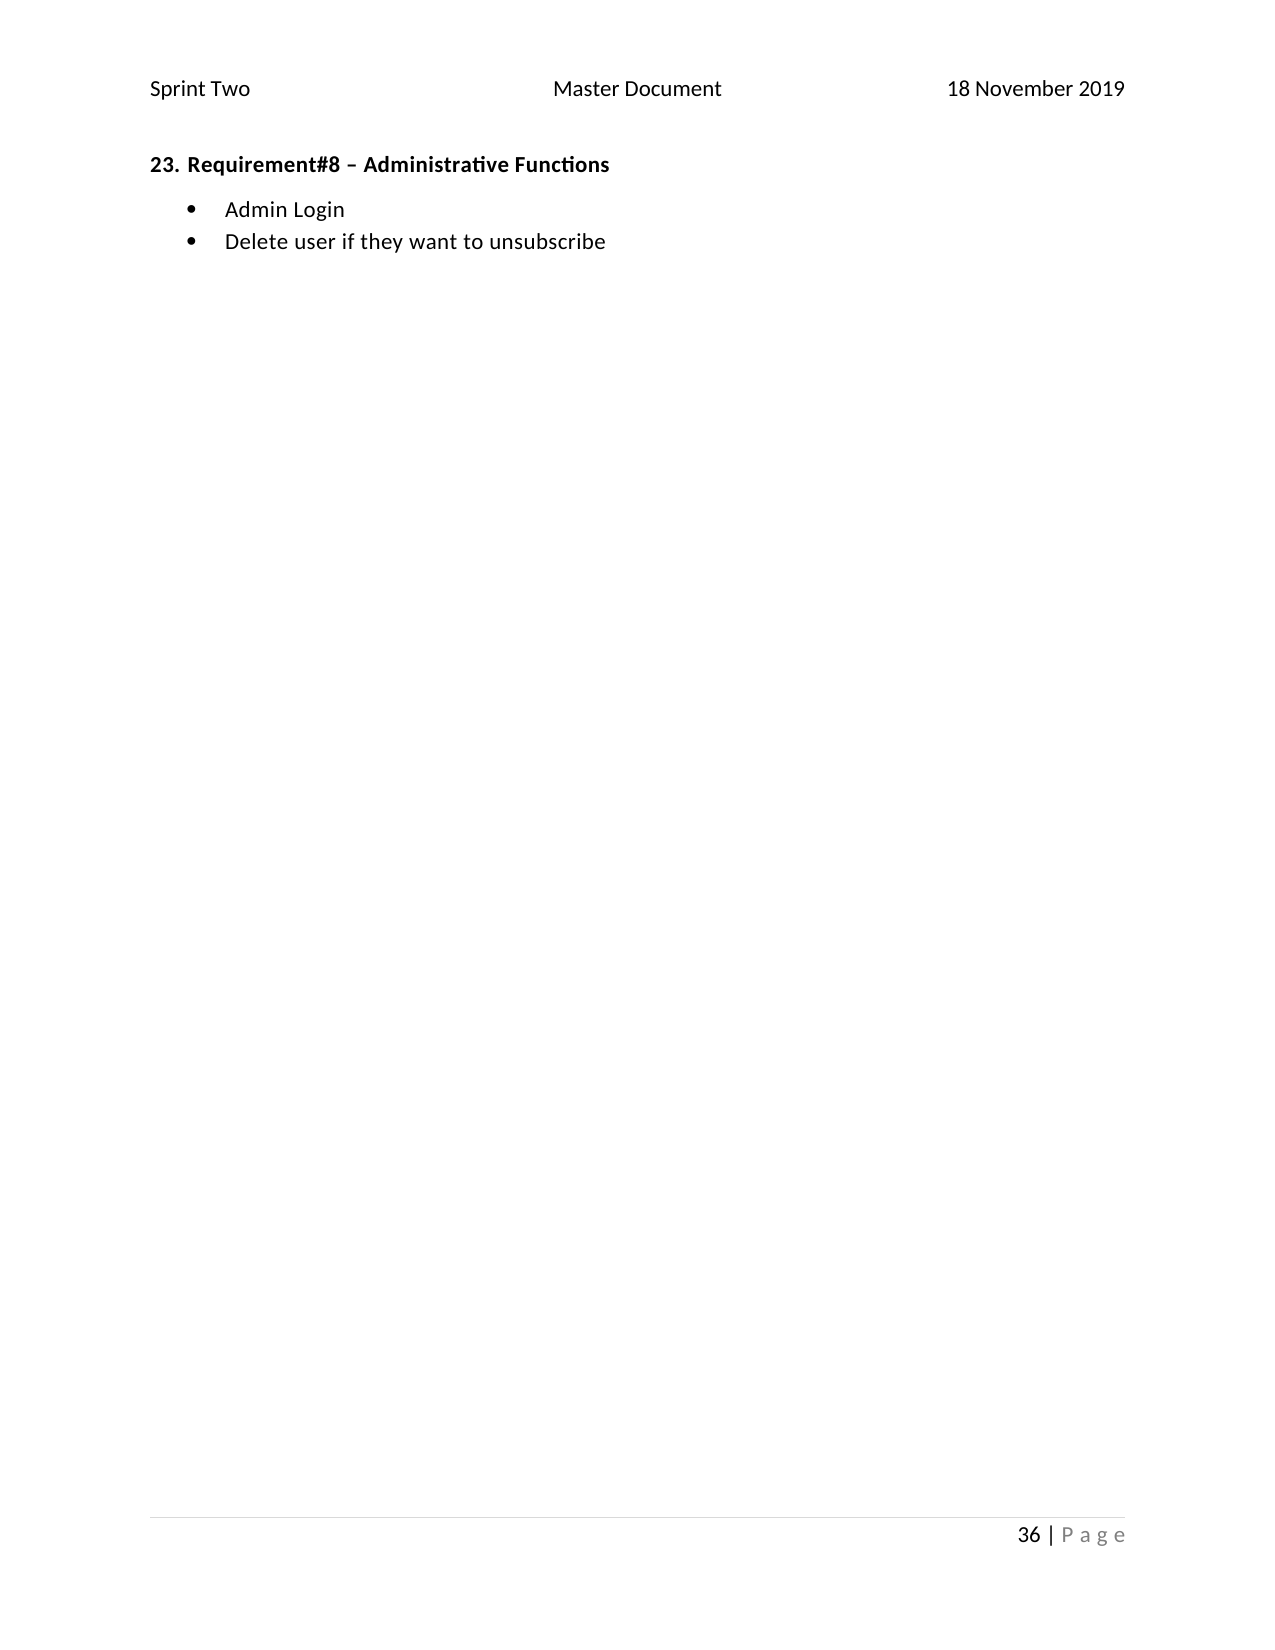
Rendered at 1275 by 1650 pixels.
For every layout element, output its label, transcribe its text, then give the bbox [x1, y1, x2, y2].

list Delete user if they want to unsubscribe [187, 227, 1125, 255]
list Admin Login [187, 195, 1125, 223]
list Requirement#8 – Administrative Functions [150, 150, 1125, 178]
